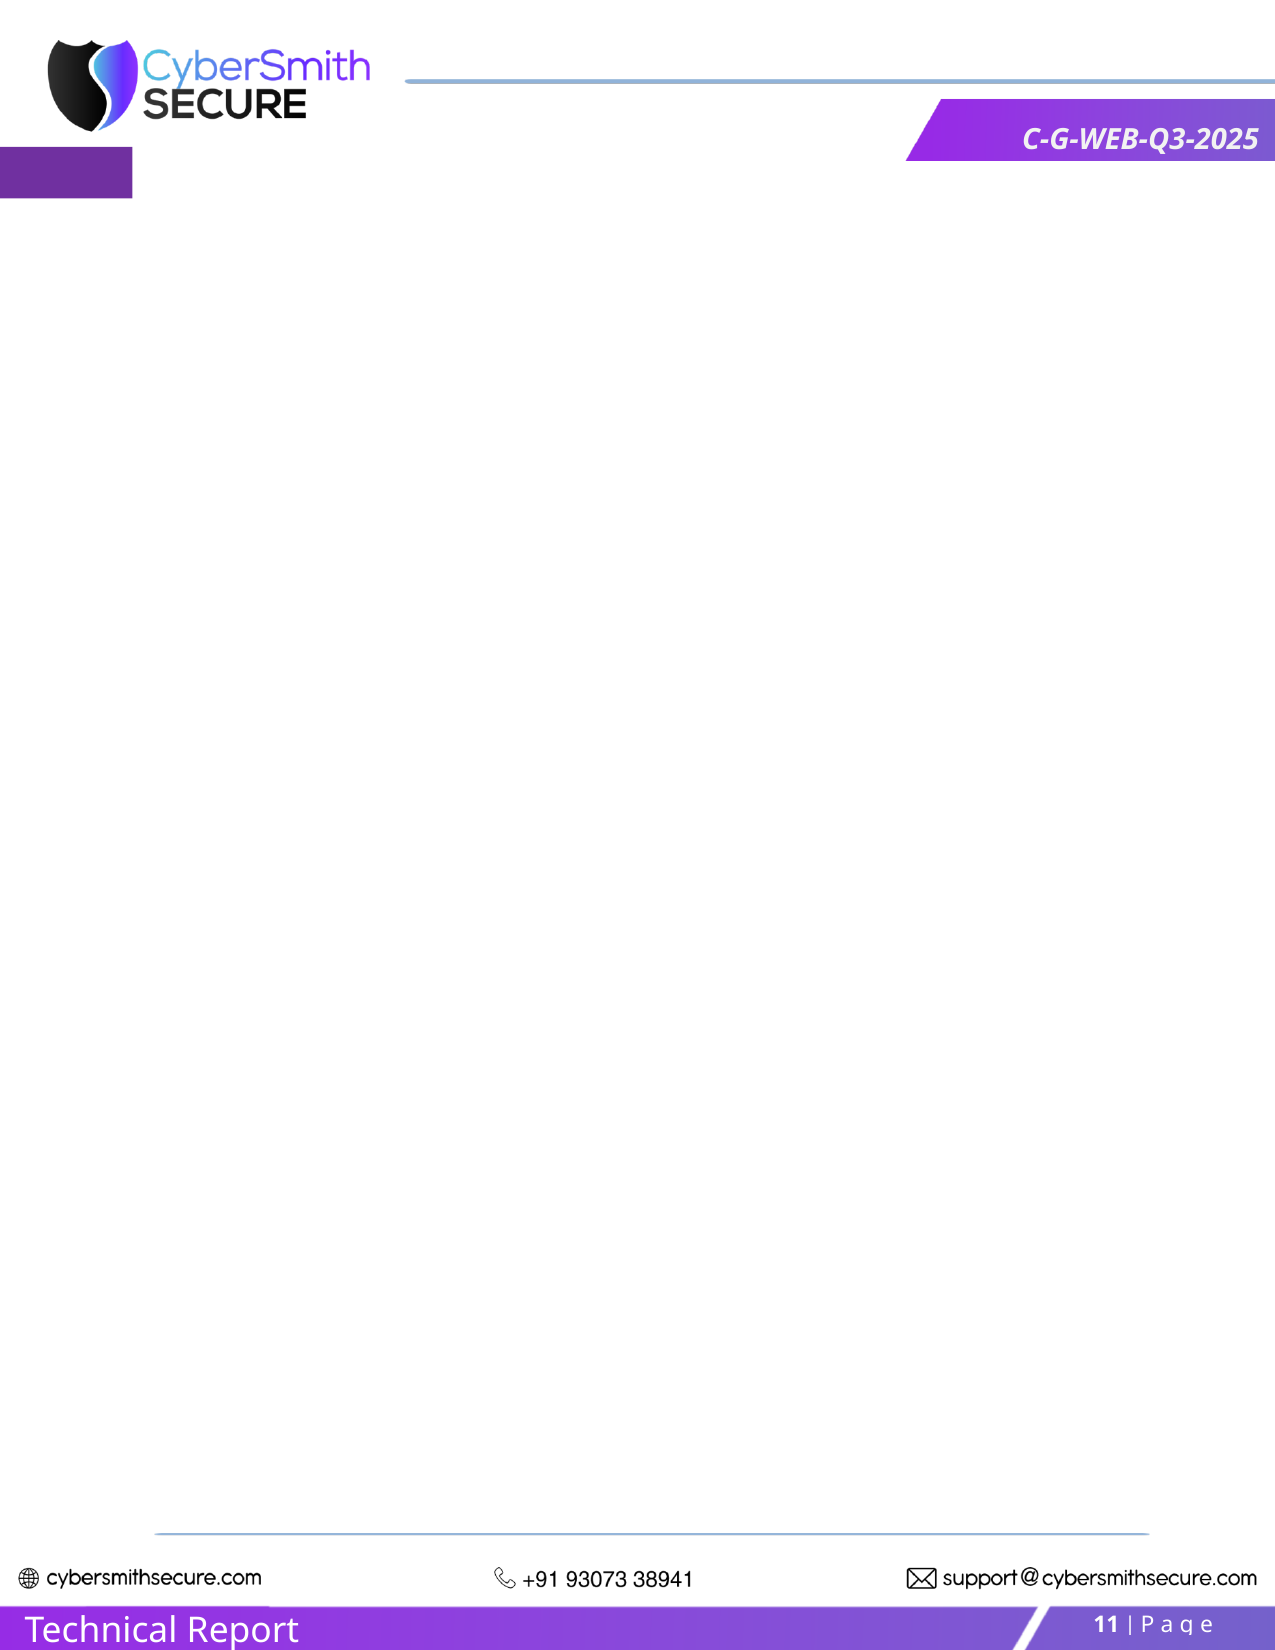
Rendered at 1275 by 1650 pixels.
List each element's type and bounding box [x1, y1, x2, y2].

picture [234, 1625, 245, 1640]
picture [0, 1533, 1275, 1650]
picture [47, 40, 1275, 161]
